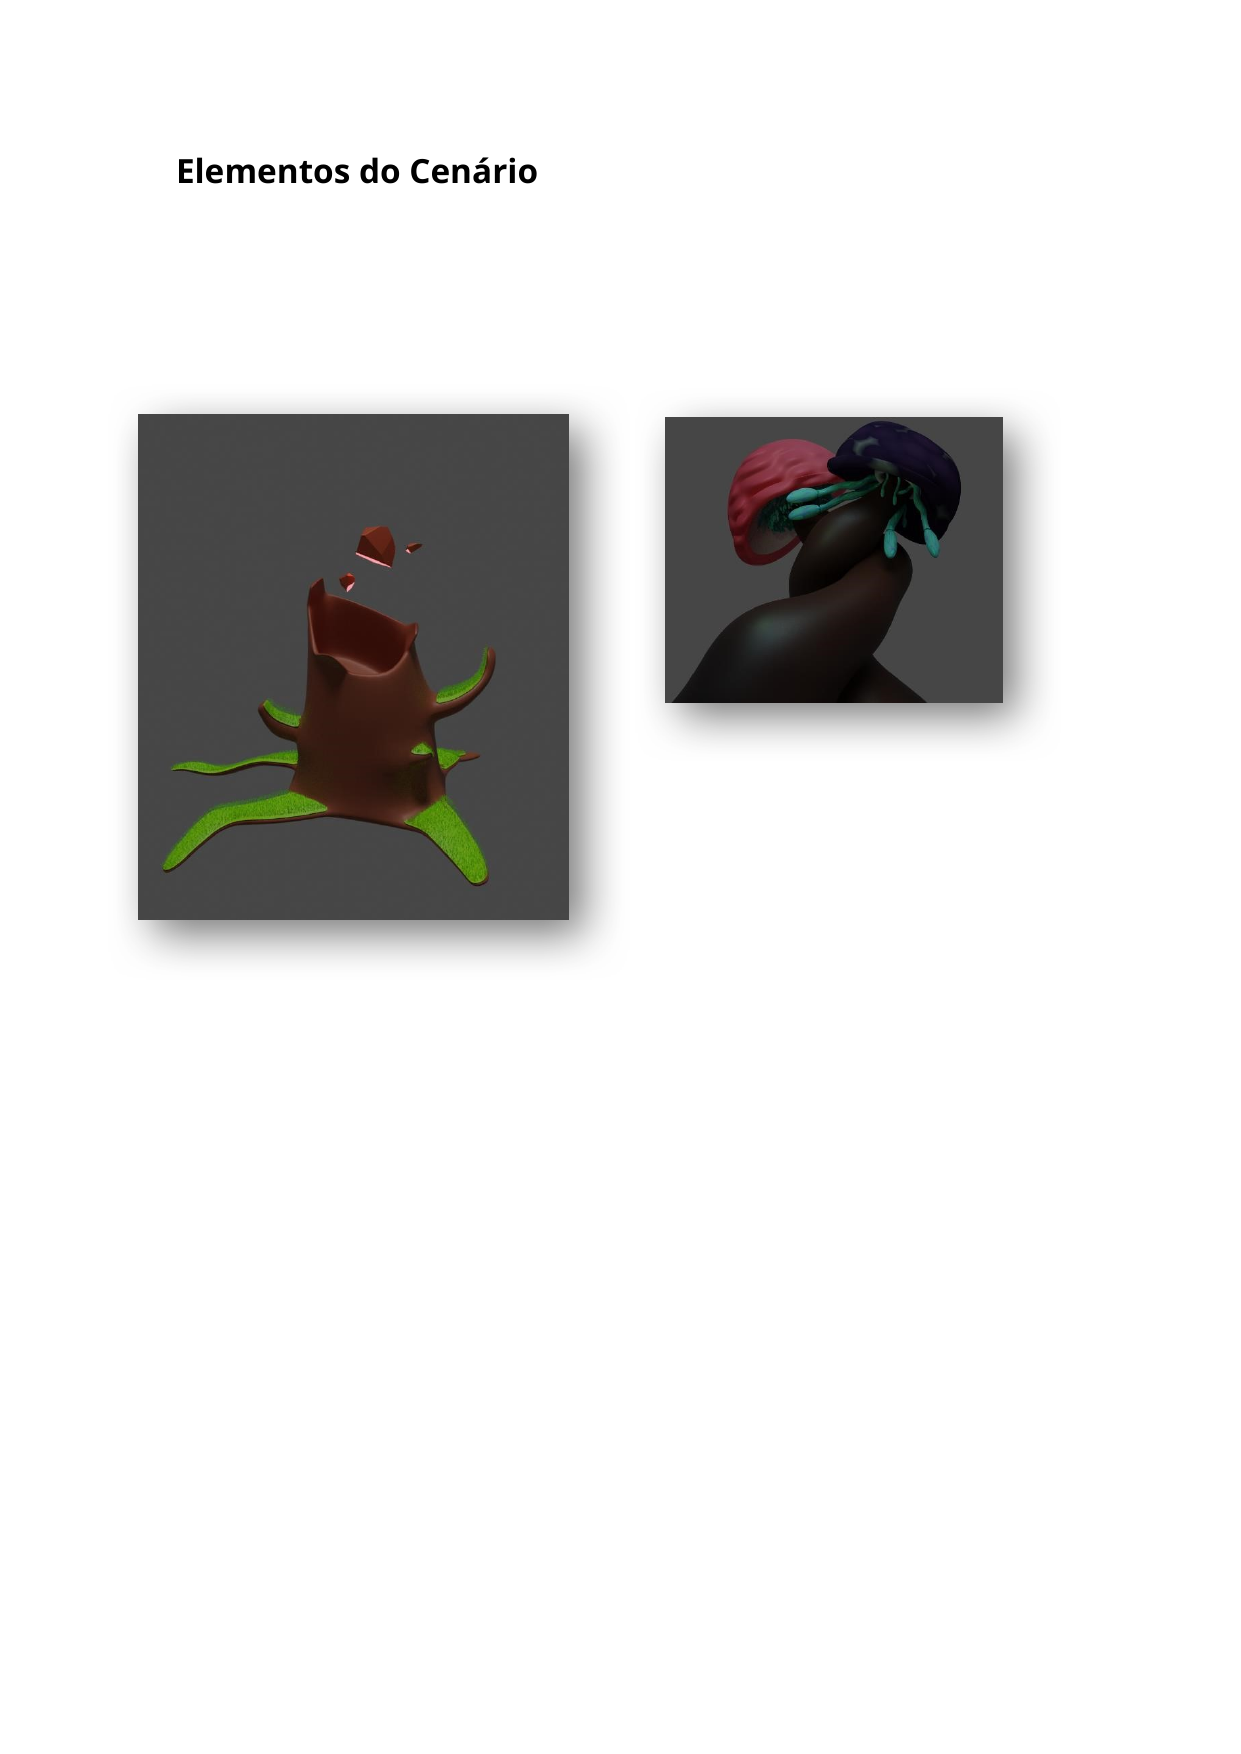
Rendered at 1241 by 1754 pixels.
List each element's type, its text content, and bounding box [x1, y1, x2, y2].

picture [138, 414, 569, 920]
picture [665, 417, 1003, 703]
text Elementos do Cenário [176, 148, 1065, 193]
